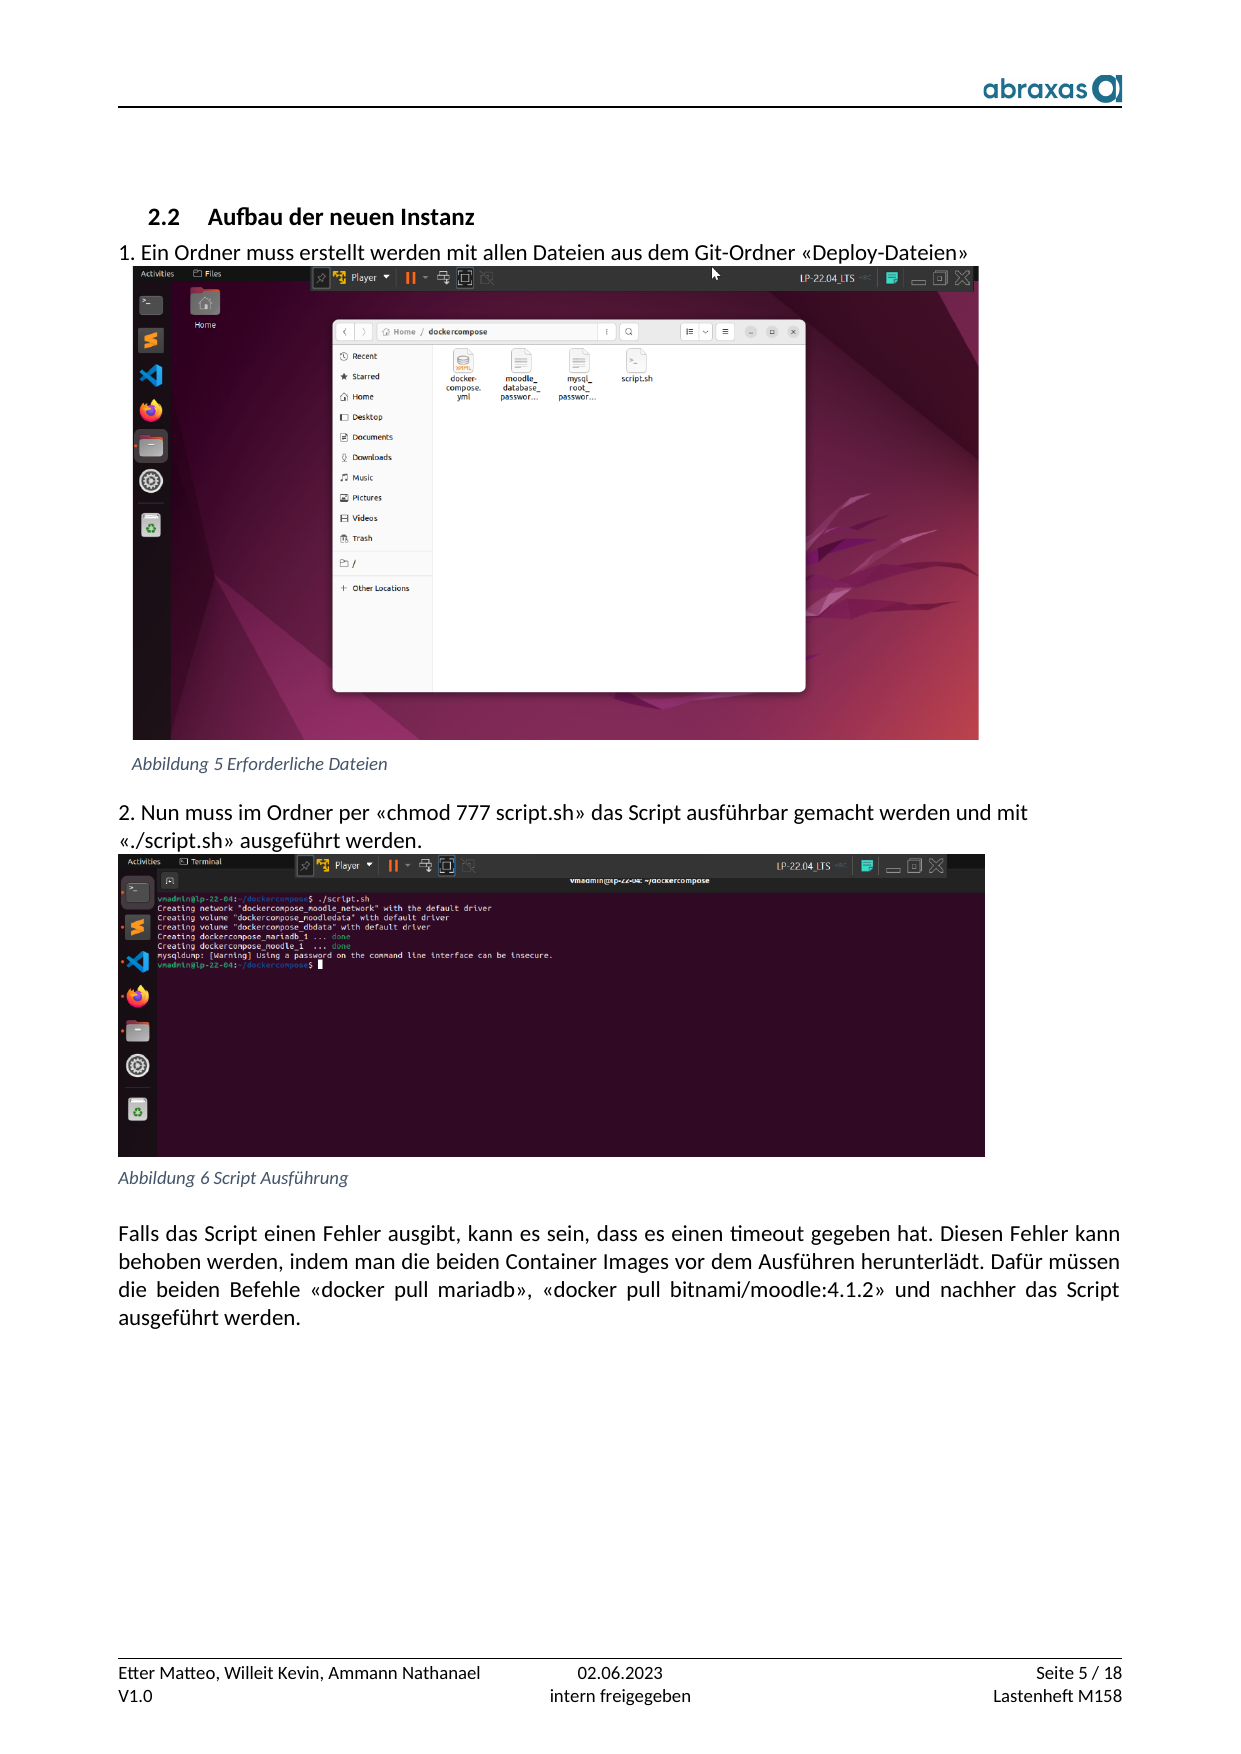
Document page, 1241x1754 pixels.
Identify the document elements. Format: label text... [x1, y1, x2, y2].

text 1. Ein Ordner muss erstellt werden mit allen Dateien aus dem Git-Ordner «Deploy-Dateien» [118, 238, 1122, 266]
text Falls das Script einen Fehler ausgibt, kann es sein, dass es einen timeout gegeben hat. Diesen Fehler kann behoben werden, indem man die beiden Container Images vor dem Ausführen herunterlädt. Dafür müssen die beiden Befehle «docker pull mariadb», «docker pull bitnami/moodle:4.1.2» und nachher das Script ausgeführt werden. [118, 1219, 1122, 1331]
text 2. Nun muss im Ordner per «chmod 777 script.sh» das Script ausführbar gemacht werden und mit «./script.sh» ausgeführt werden. [118, 798, 1122, 854]
picture [983, 75, 1123, 103]
picture [131, 266, 982, 743]
picture [118, 854, 985, 1157]
subtitle Aufbau der neuen Instanz [148, 201, 1122, 232]
